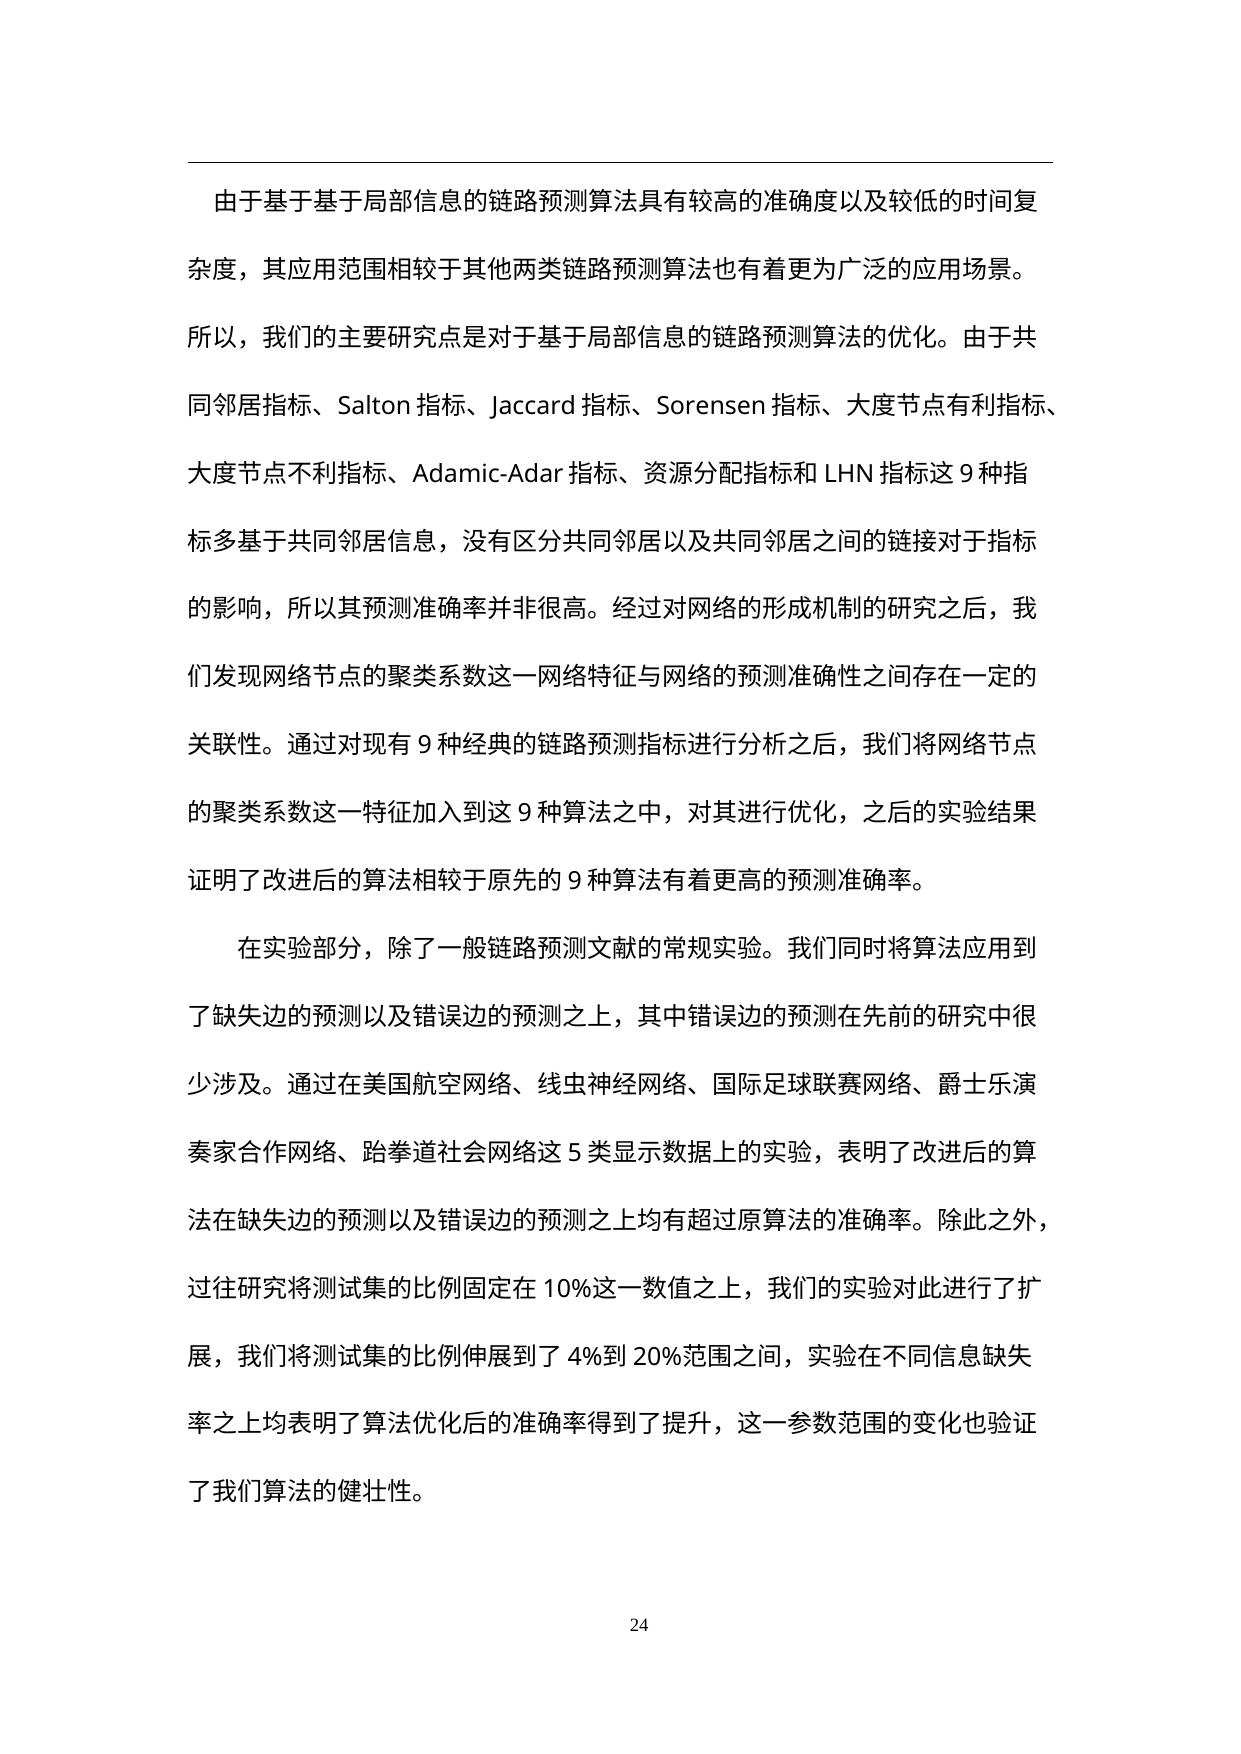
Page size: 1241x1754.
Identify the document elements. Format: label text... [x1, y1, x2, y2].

text 在实验部分，除了一般链路预测文献的常规实验。我们同时将算法应用到了缺失边的预测以及错误边的预测之上，其中错误边的预测在先前的研究中很少涉及。通过在美国航空网络、线虫神经网络、国际足球联赛网络、爵士乐演奏家合作网络、跆拳道社会网络这5类显示数据上的实验，表明了改进后的算法在缺失边的预测以及错误边的预测之上均有超过原算法的准确率。除此之外，过往研究将测试集的比例固定在10%这一数值之上，我们的实验对此进行了扩展，我们将测试集的比例伸展到了4%到20%范围之间，实验在不同信息缺失率之上均表明了算法优化后的准确率得到了提升，这一参数范围的变化也验证了我们算法的健壮性。 [187, 913, 1053, 1524]
text 由于基于基于局部信息的链路预测算法具有较高的准确度以及较低的时间复杂度，其应用范围相较于其他两类链路预测算法也有着更为广泛的应用场景。所以，我们的主要研究点是对于基于局部信息的链路预测算法的优化。由于共同邻居指标、Salton指标、Jaccard指标、Sorensen指标、大度节点有利指标、大度节点不利指标、Adamic-Adar指标、资源分配指标和LHN指标这9种指标多基于共同邻居信息，没有区分共同邻居以及共同邻居之间的链接对于指标的影响，所以其预测准确率并非很高。经过对网络的形成机制的研究之后，我们发现网络节点的聚类系数这一网络特征与网络的预测准确性之间存在一定的关联性。通过对现有9种经典的链路预测指标进行分析之后，我们将网络节点的聚类系数这一特征加入到这9种算法之中，对其进行优化，之后的实验结果证明了改进后的算法相较于原先的9种算法有着更高的预测准确率。 [187, 166, 1053, 913]
